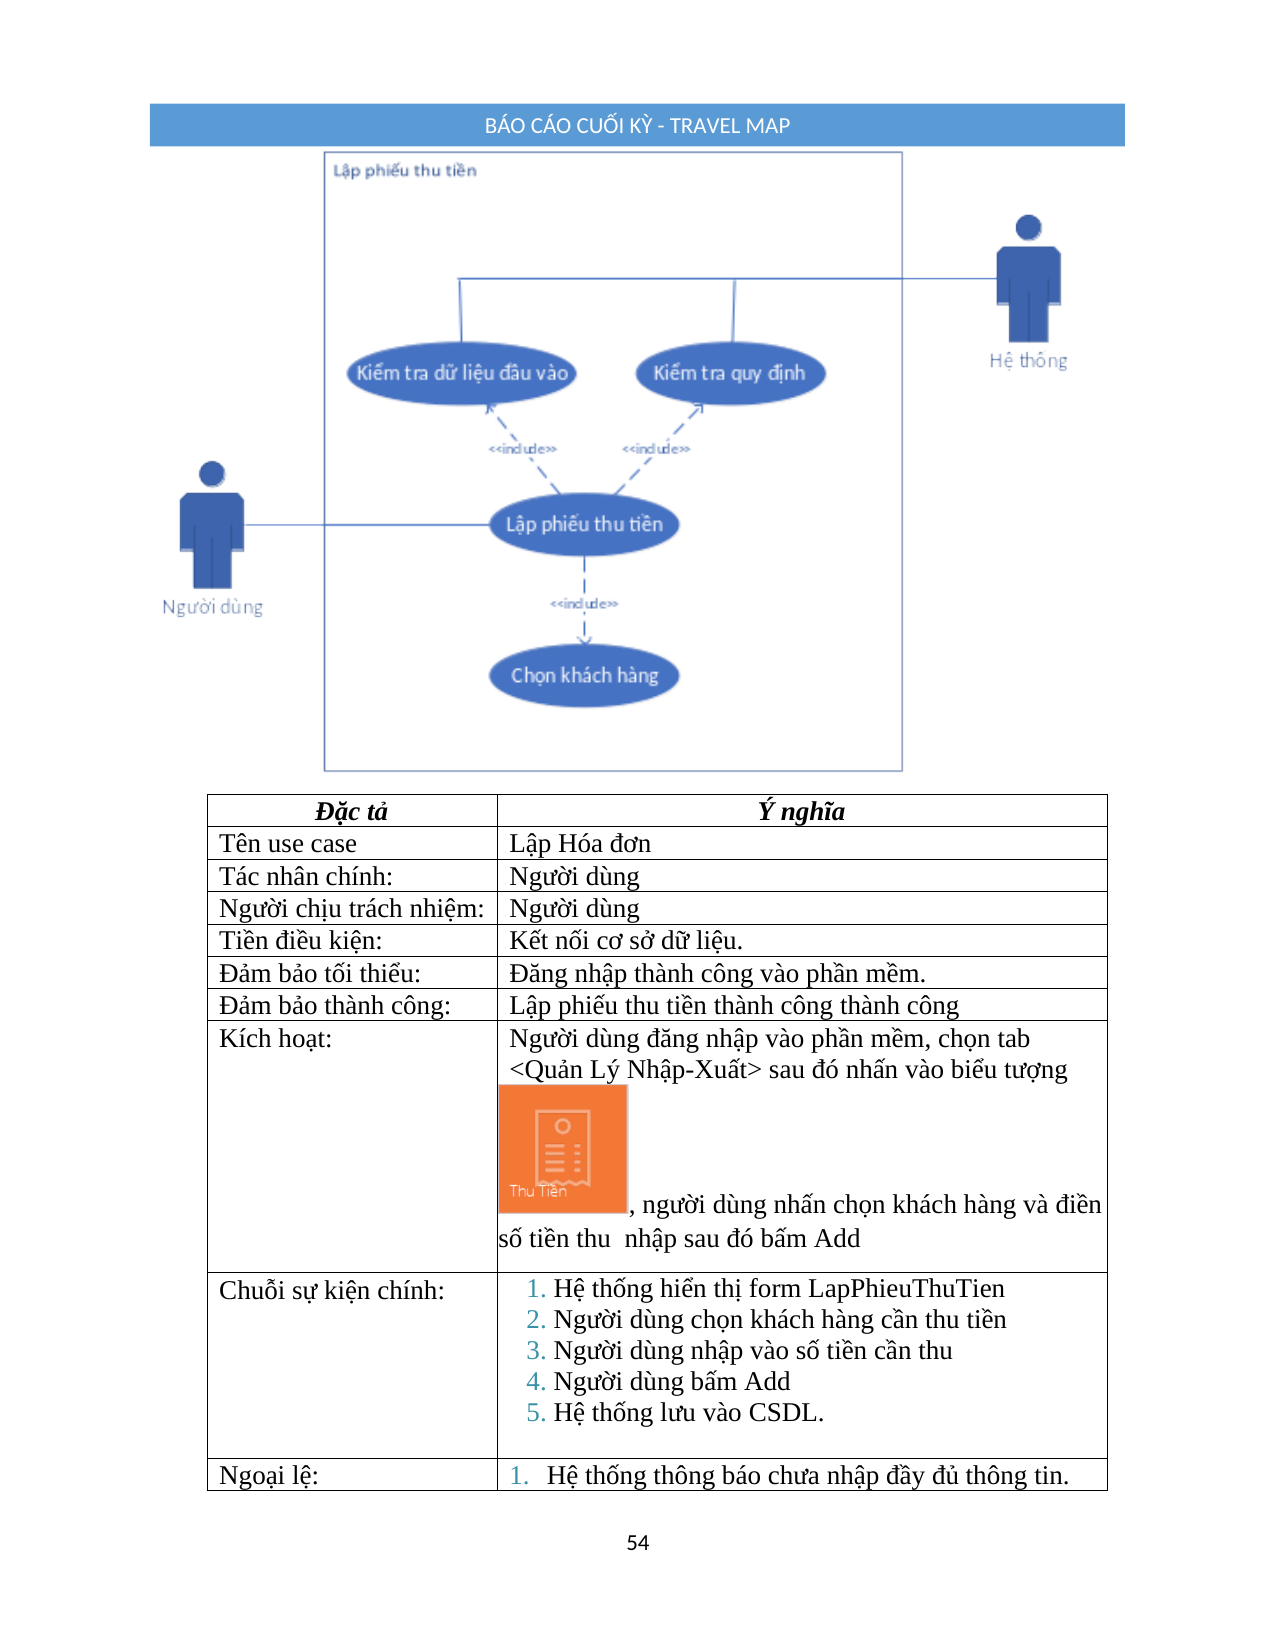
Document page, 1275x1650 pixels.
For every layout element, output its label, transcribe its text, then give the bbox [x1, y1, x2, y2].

table_cell Đăng nhập thành công vào phần mềm. [498, 957, 1107, 988]
table_cell Lập phiếu thu tiền thành công thành công [498, 989, 1107, 1020]
table_cell Lập Hóa đơn [498, 827, 1107, 859]
table_cell Người dùng đăng nhập vào phần mềm, chọn tab <Quản Lý Nhập-Xuất> sau đó nhấn vào biểu tượng , người dùng nhấn chọn khách hàng và điền số tiền thu nhập sau đó bấm Add [498, 1021, 1107, 1272]
table_cell Người dùng [498, 860, 1107, 891]
picture [498, 1084, 629, 1214]
table_cell Chuỗi sự kiện chính: [208, 1273, 497, 1458]
table_cell Tác nhân chính: [208, 860, 497, 891]
table_cell Người chịu trách nhiệm: [208, 892, 497, 923]
table_header Ý nghĩa [498, 795, 1107, 826]
table_cell Tiền điều kiện: [208, 925, 497, 956]
table_cell Hệ thống hiển thị form LapPhieuThuTien Người dùng chọn khách hàng cần thu tiền Người dùng nhập vào số tiền cần thu Người dùng bấm Add Hệ thống lưu vào CSDL. [498, 1273, 1107, 1458]
table_header Đặc tả [208, 795, 497, 826]
table_cell Tên use case [208, 827, 497, 859]
table_cell Ngoại lệ: [208, 1459, 497, 1490]
table_cell Người dùng [498, 892, 1107, 923]
table_cell Đảm bảo thành công: [208, 989, 497, 1020]
table_cell Đảm bảo tối thiểu: [208, 957, 497, 988]
table_cell Kết nối cơ sở dữ liệu. [498, 925, 1107, 956]
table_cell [498, 1459, 1107, 1490]
table_cell Kích hoạt: [208, 1021, 497, 1272]
